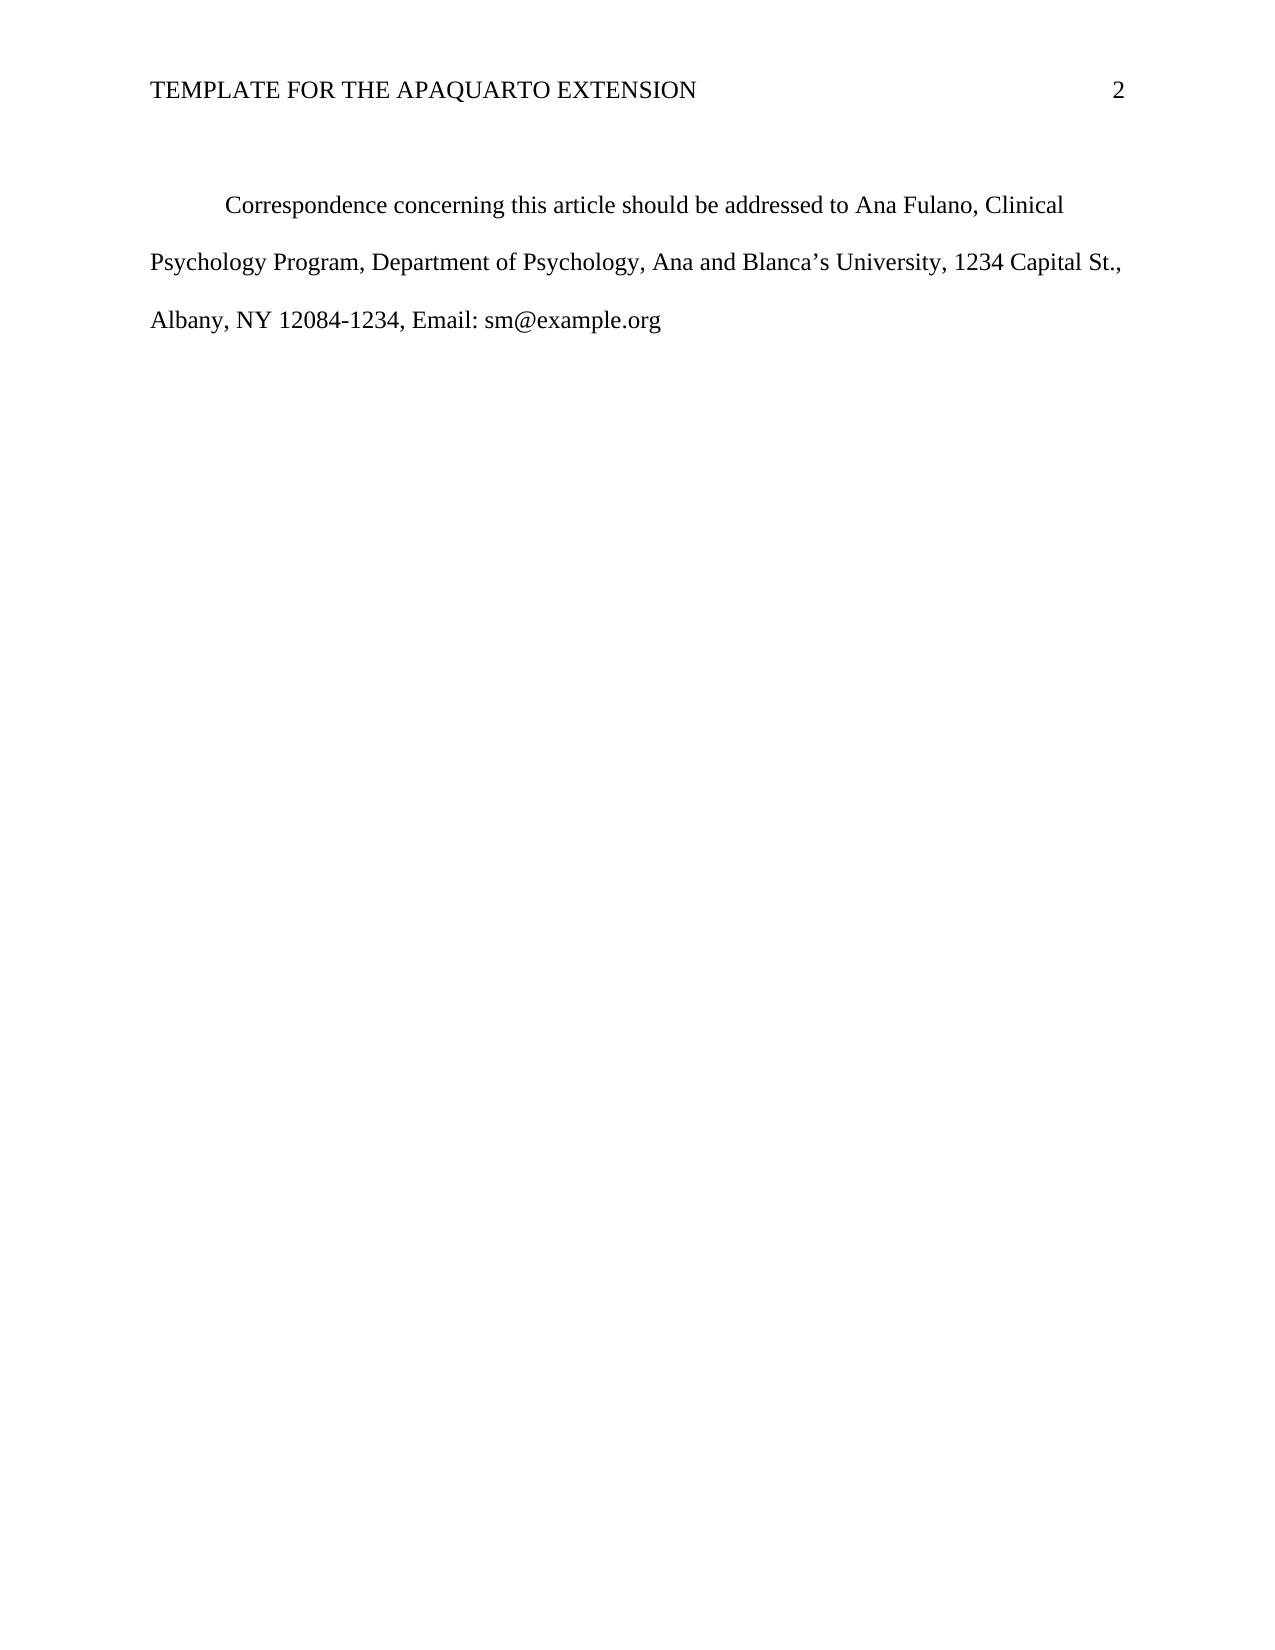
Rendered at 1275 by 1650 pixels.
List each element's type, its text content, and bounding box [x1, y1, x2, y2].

text Correspondence concerning this article should be addressed to Ana Fulano, Clinical Psychology Program, Department of Psychology, Ana and Blanca’s University, 1234 Capital St., Albany, NY 12084-1234, Email: sm@example.org [150, 190, 1125, 334]
